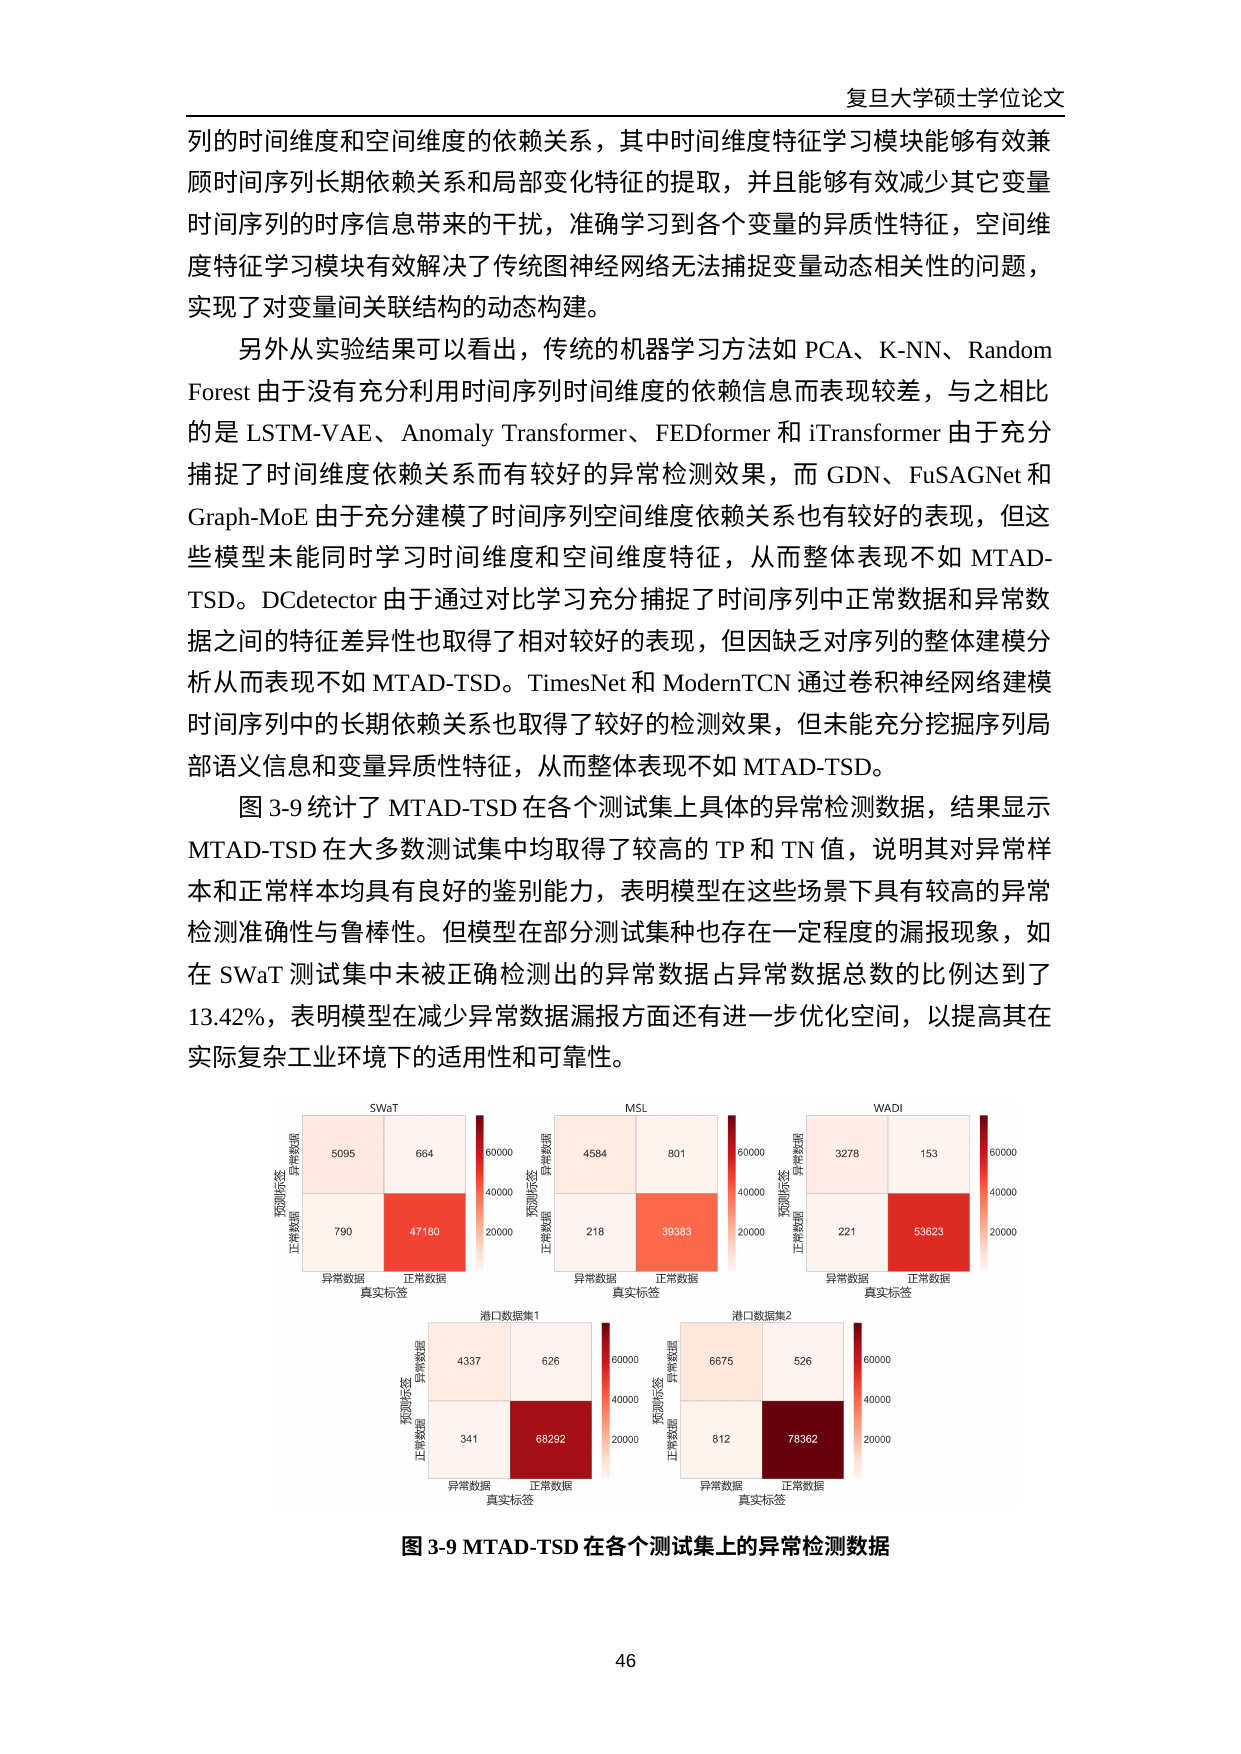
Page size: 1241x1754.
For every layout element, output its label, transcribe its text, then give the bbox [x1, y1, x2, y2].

text 图3-9统计了MTAD-TSD在各个测试集上具体的异常检测数据，结果显示MTAD-TSD在大多数测试集中均取得了较高的TP和TN值，说明其对异常样本和正常样本均具有良好的鉴别能力，表明模型在这些场景下具有较高的异常检测准确性与鲁棒性。但模型在部分测试集种也存在一定程度的漏报现象，如在SWaT测试集中未被正确检测出的异常数据占异常数据总数的比例达到了13.42%，表明模型在减少异常数据漏报方面还有进一步优化空间，以提高其在实际复杂工业环境下的适用性和可靠性。 [188, 783, 1053, 1075]
text 图3-9 MTAD-TSD在各个测试集上的异常检测数据 [188, 1529, 1053, 1561]
picture [270, 1099, 1021, 1511]
text 另外从实验结果可以看出，传统的机器学习方法如PCA、K-NN、Random Forest由于没有充分利用时间序列时间维度的依赖信息而表现较差，与之相比的是LSTM-VAE、Anomaly Transformer、FEDformer和iTransformer由于充分捕捉了时间维度依赖关系而有较好的异常检测效果，而GDN、FuSAGNet和Graph-MoE由于充分建模了时间序列空间维度依赖关系也有较好的表现，但这些模型未能同时学习时间维度和空间维度特征，从而整体表现不如MTAD-TSD。DCdetector由于通过对比学习充分捕捉了时间序列中正常数据和异常数据之间的特征差异性也取得了相对较好的表现，但因缺乏对序列的整体建模分析从而表现不如MTAD-TSD。TimesNet和ModernTCN通过卷积神经网络建模时间序列中的长期依赖关系也取得了较好的检测效果，但未能充分挖掘序列局部语义信息和变量异质性特征，从而整体表现不如MTAD-TSD。 [188, 325, 1053, 783]
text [188, 117, 1053, 325]
